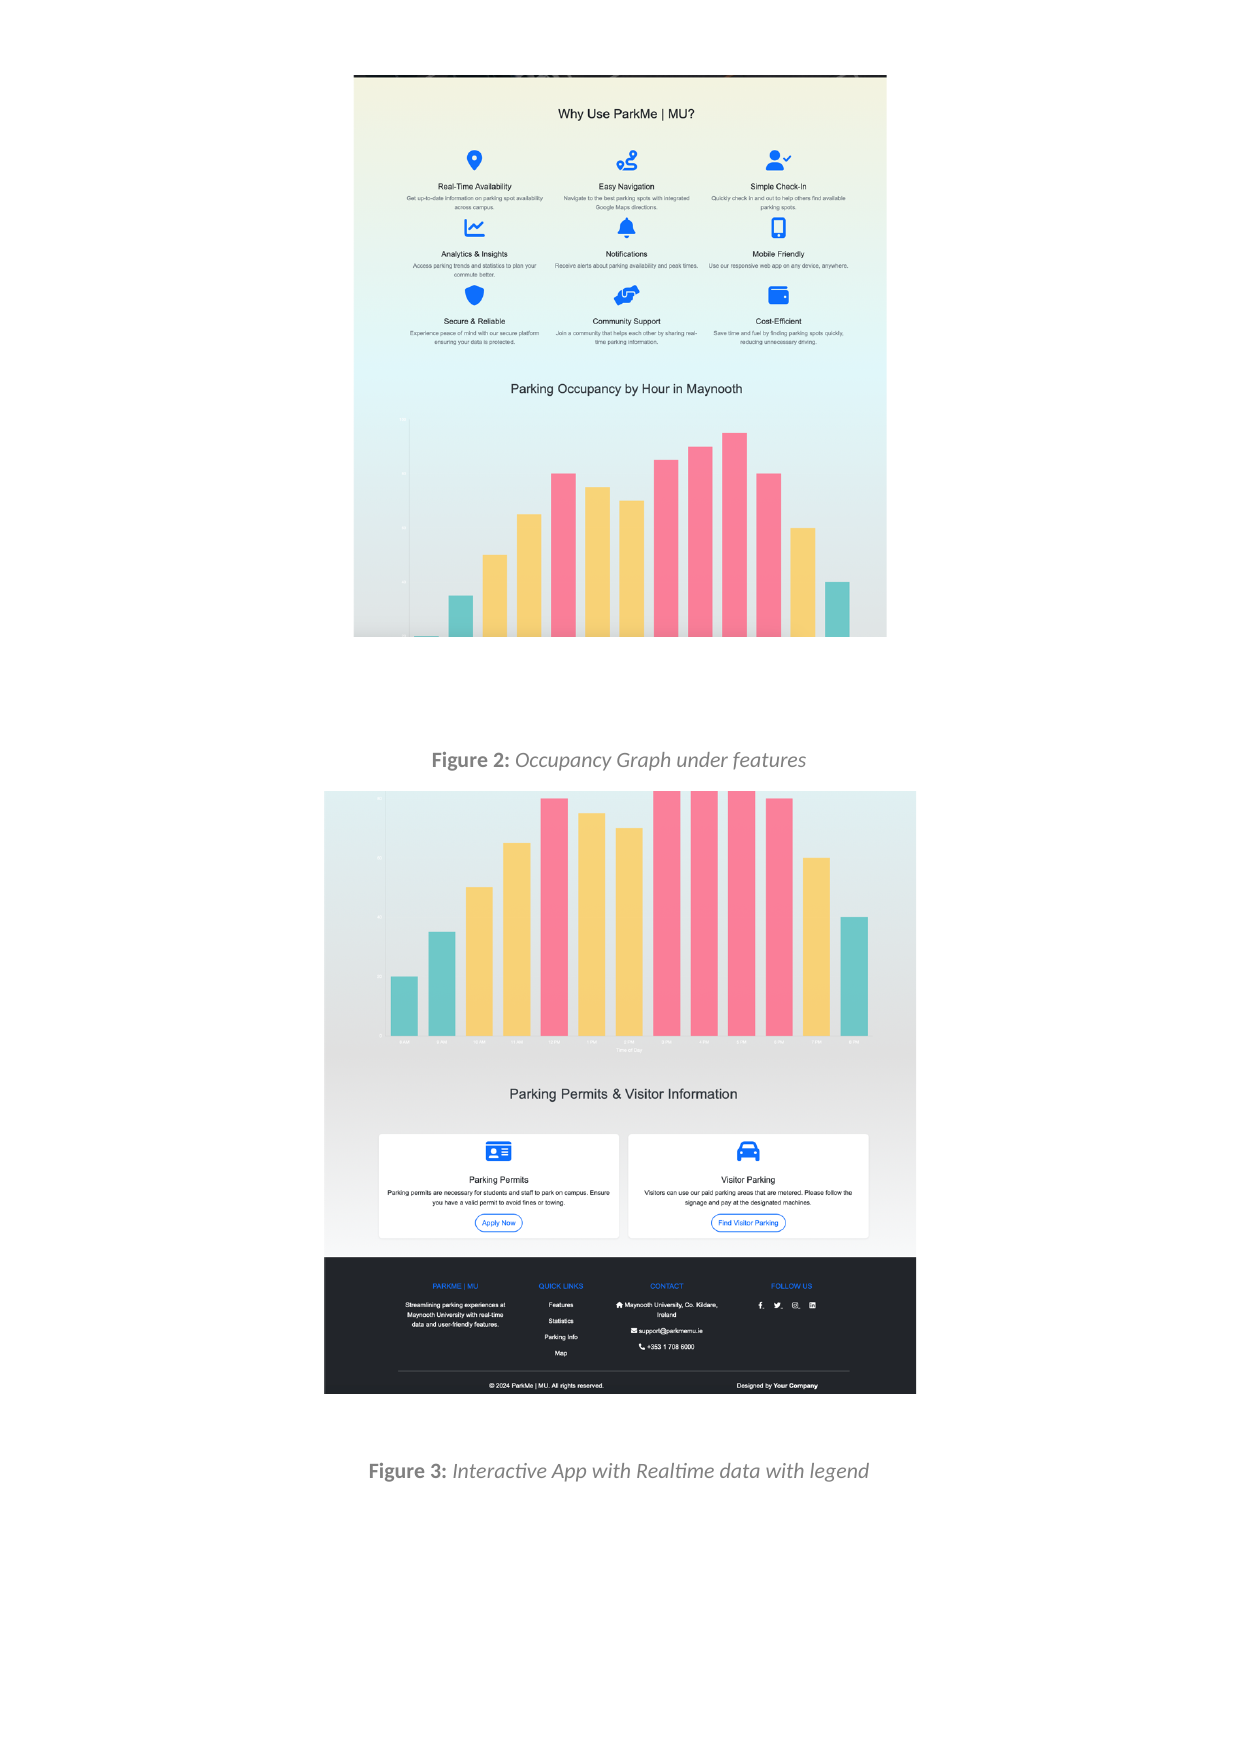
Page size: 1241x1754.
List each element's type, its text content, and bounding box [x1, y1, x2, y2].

picture [353, 75, 887, 637]
text Figure 2: Occupancy Graph under features [75, 746, 1165, 773]
picture [324, 791, 917, 1394]
text Figure 3: Interactive App with Realtime data with legend [75, 1458, 1165, 1484]
